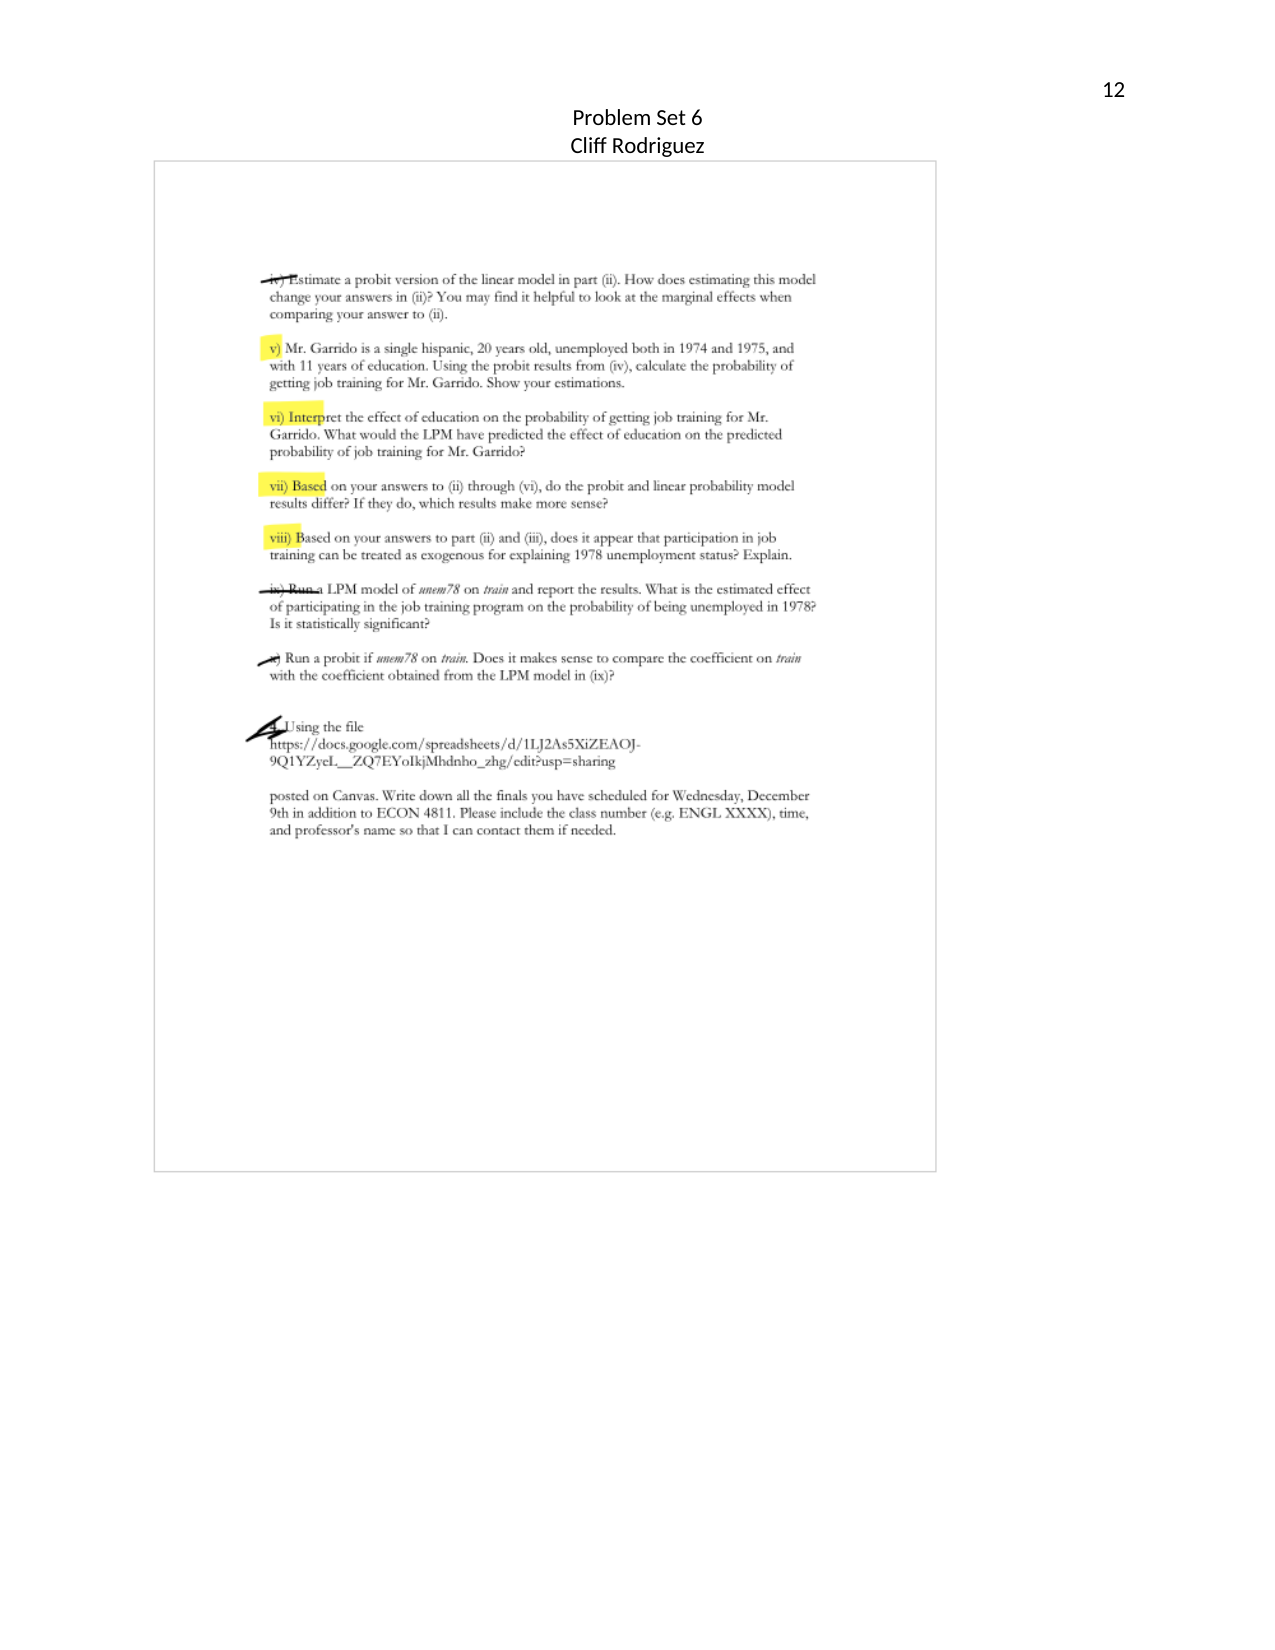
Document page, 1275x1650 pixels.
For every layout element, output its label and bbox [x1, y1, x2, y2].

picture [150, 159, 938, 1175]
